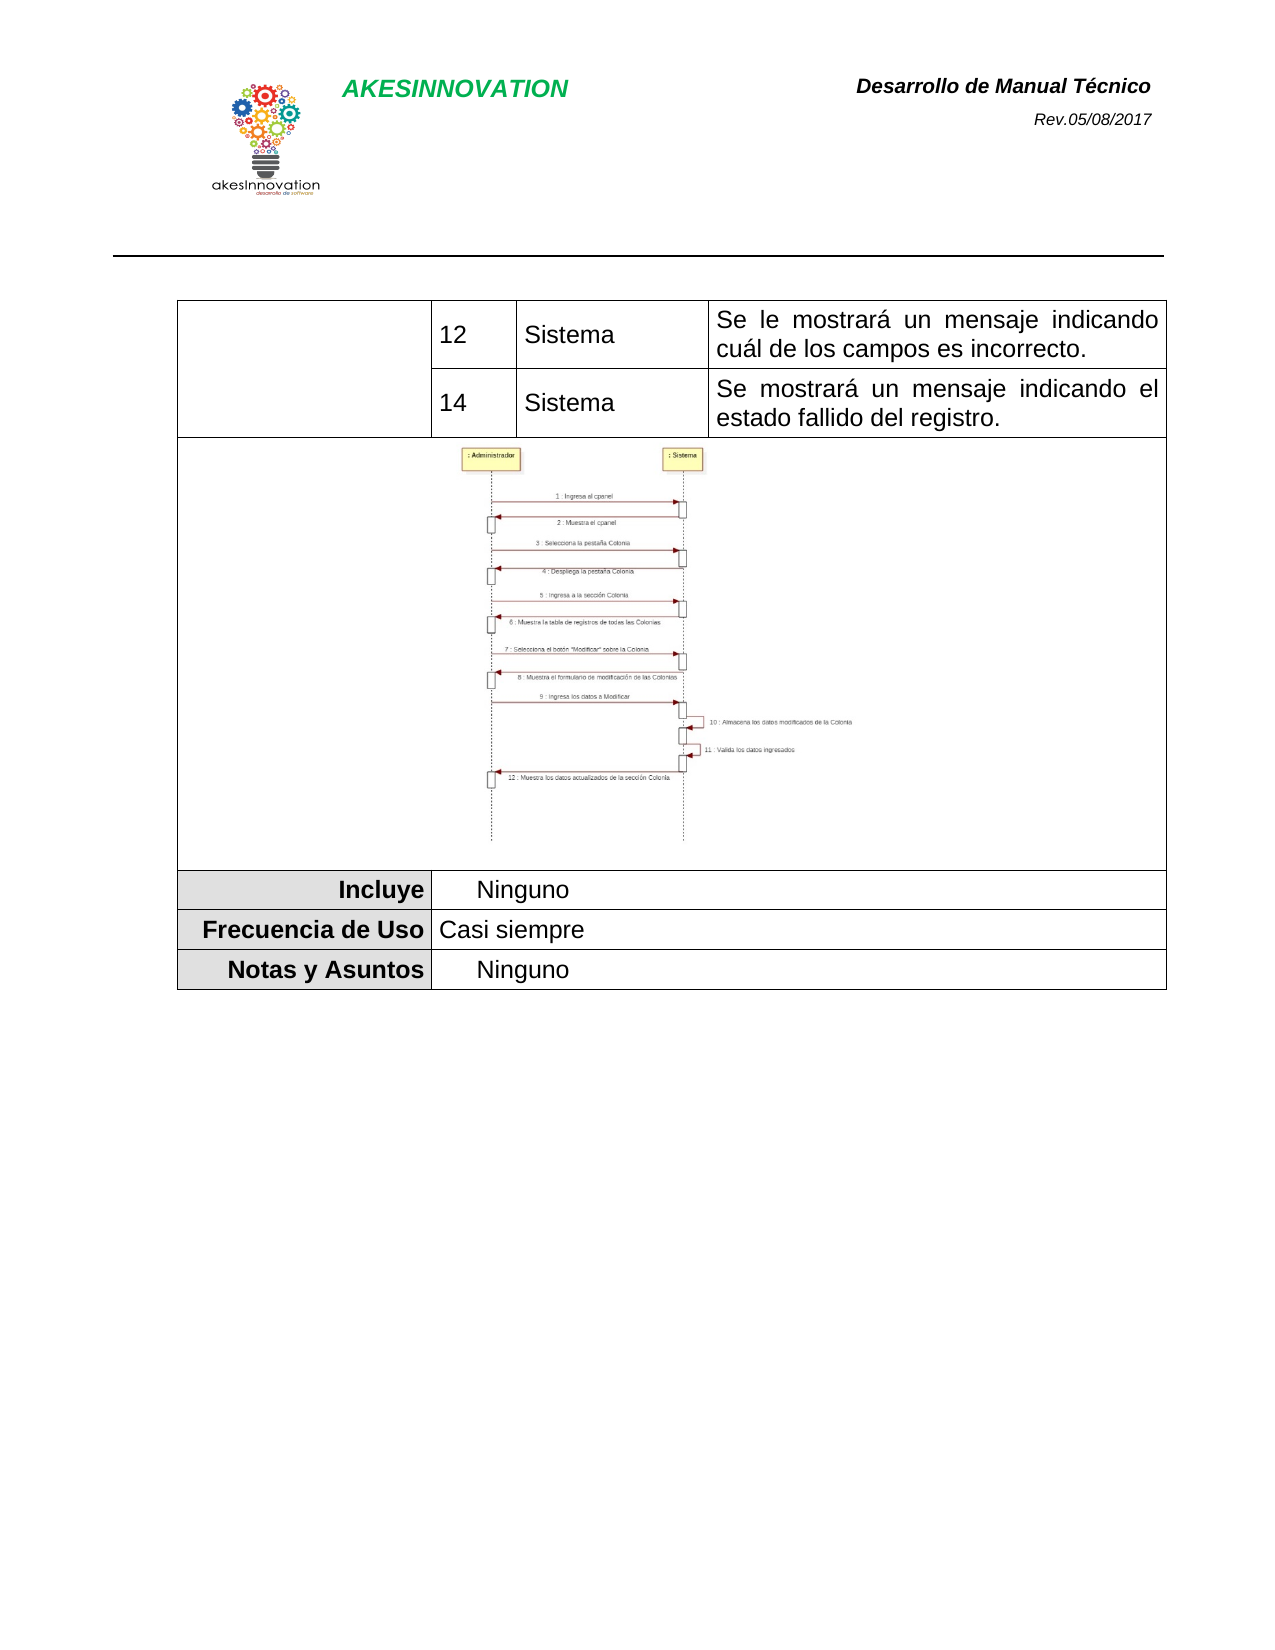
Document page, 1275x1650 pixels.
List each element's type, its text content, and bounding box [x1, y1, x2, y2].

table_cell Se mostrará un mensaje indicando el estado fallido del registro. [709, 369, 1166, 437]
picture [456, 442, 888, 865]
table_cell [178, 438, 1166, 869]
table_cell Sistema [517, 301, 708, 368]
table_cell 14 [432, 369, 516, 437]
table_cell 12 [432, 301, 516, 368]
table_cell Frecuencia de Uso [178, 910, 431, 949]
table_cell Ninguno [432, 871, 1166, 909]
table_cell Se le mostrará un mensaje indicando cuál de los campos es incorrecto. [709, 301, 1166, 368]
table_cell Incluye [178, 871, 431, 909]
table_cell Ninguno [432, 950, 1166, 989]
table_cell Casi siempre [432, 910, 1166, 949]
table_cell Notas y Asuntos [178, 950, 431, 989]
table_cell Sistema [517, 369, 708, 437]
picture [198, 73, 331, 227]
